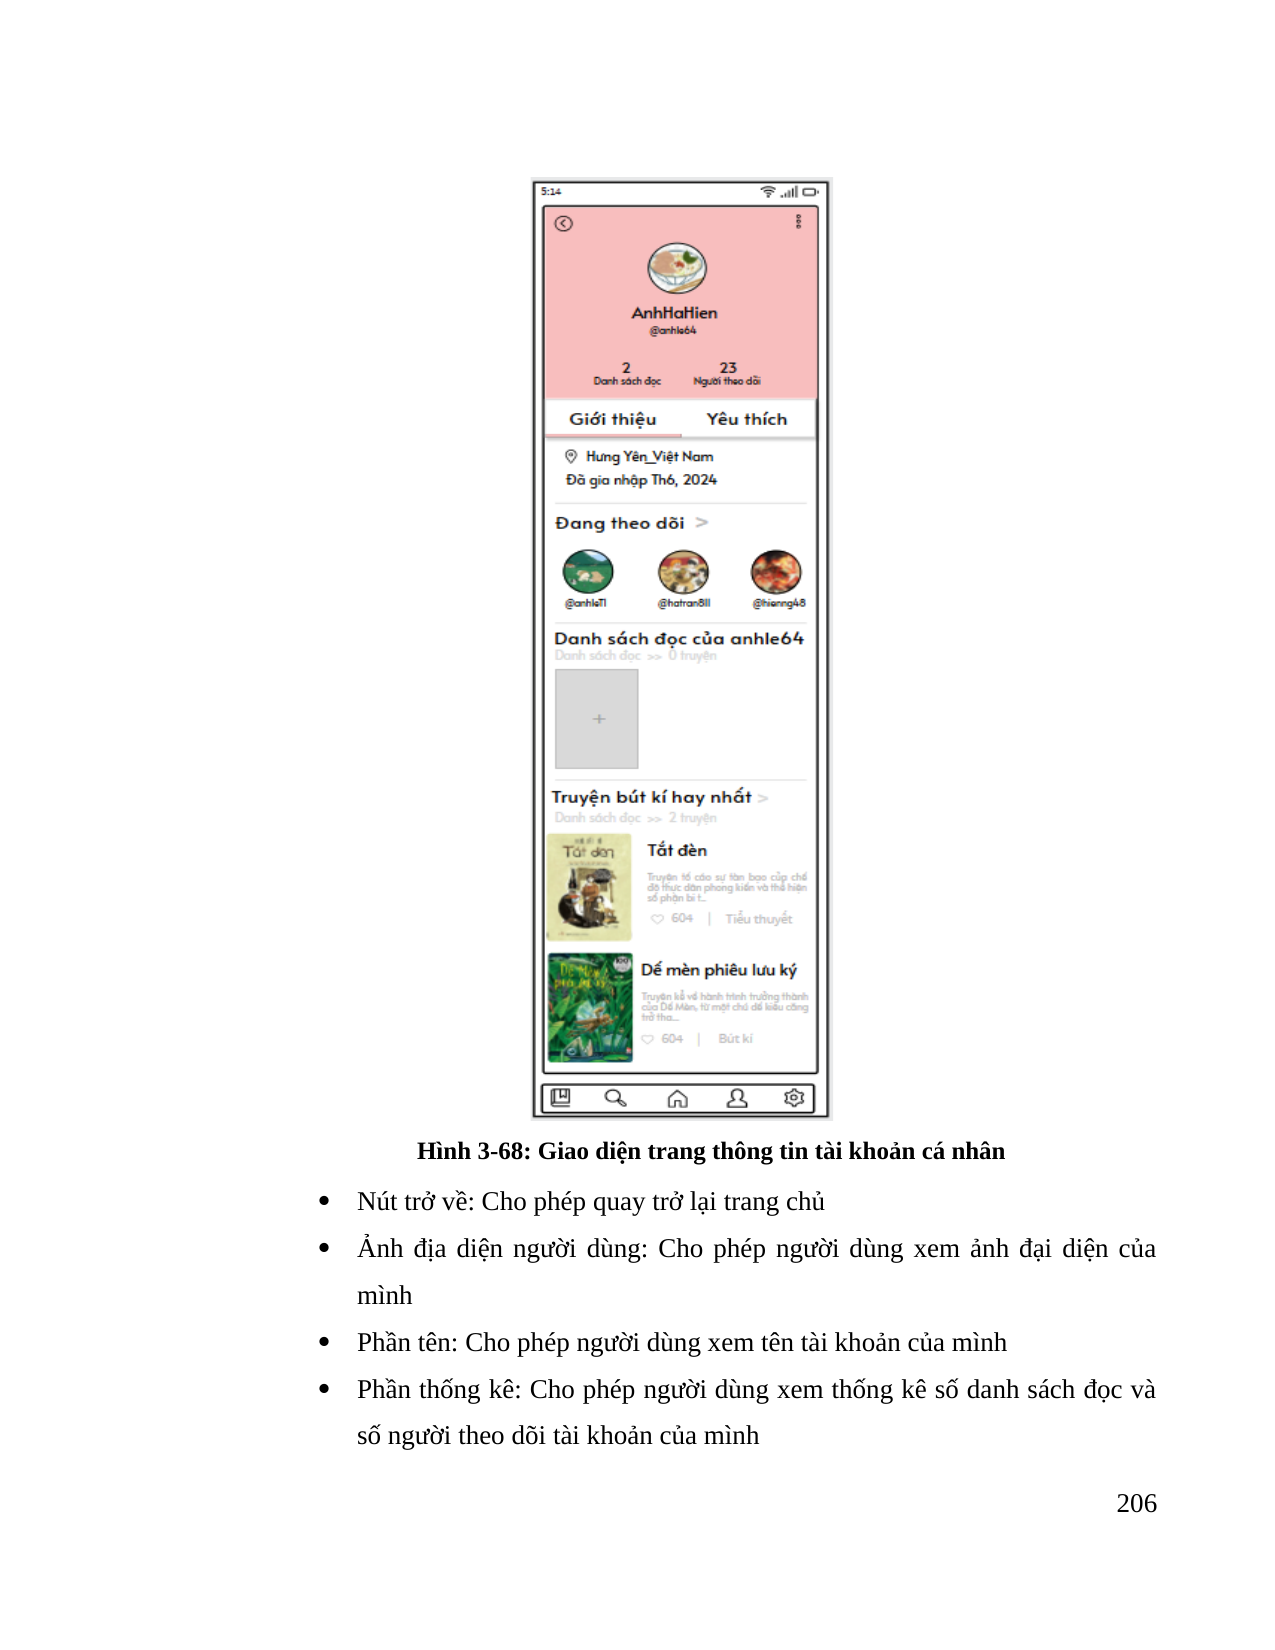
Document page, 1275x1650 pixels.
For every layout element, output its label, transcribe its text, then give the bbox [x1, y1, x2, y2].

list Ảnh địa diện người dùng: Cho phép người dùng xem ảnh đại diện của mình [319, 1232, 1157, 1310]
list Nút trở về: Cho phép quay trở lại trang chủ [319, 1186, 1157, 1217]
picture [530, 177, 834, 1121]
list Phần thống kê: Cho phép người dùng xem thống kê số danh sách đọc và số người theo dõi tài khoản của mình [319, 1373, 1157, 1451]
list Phần tên: Cho phép người dùng xem tên tài khoản của mình [319, 1326, 1157, 1357]
